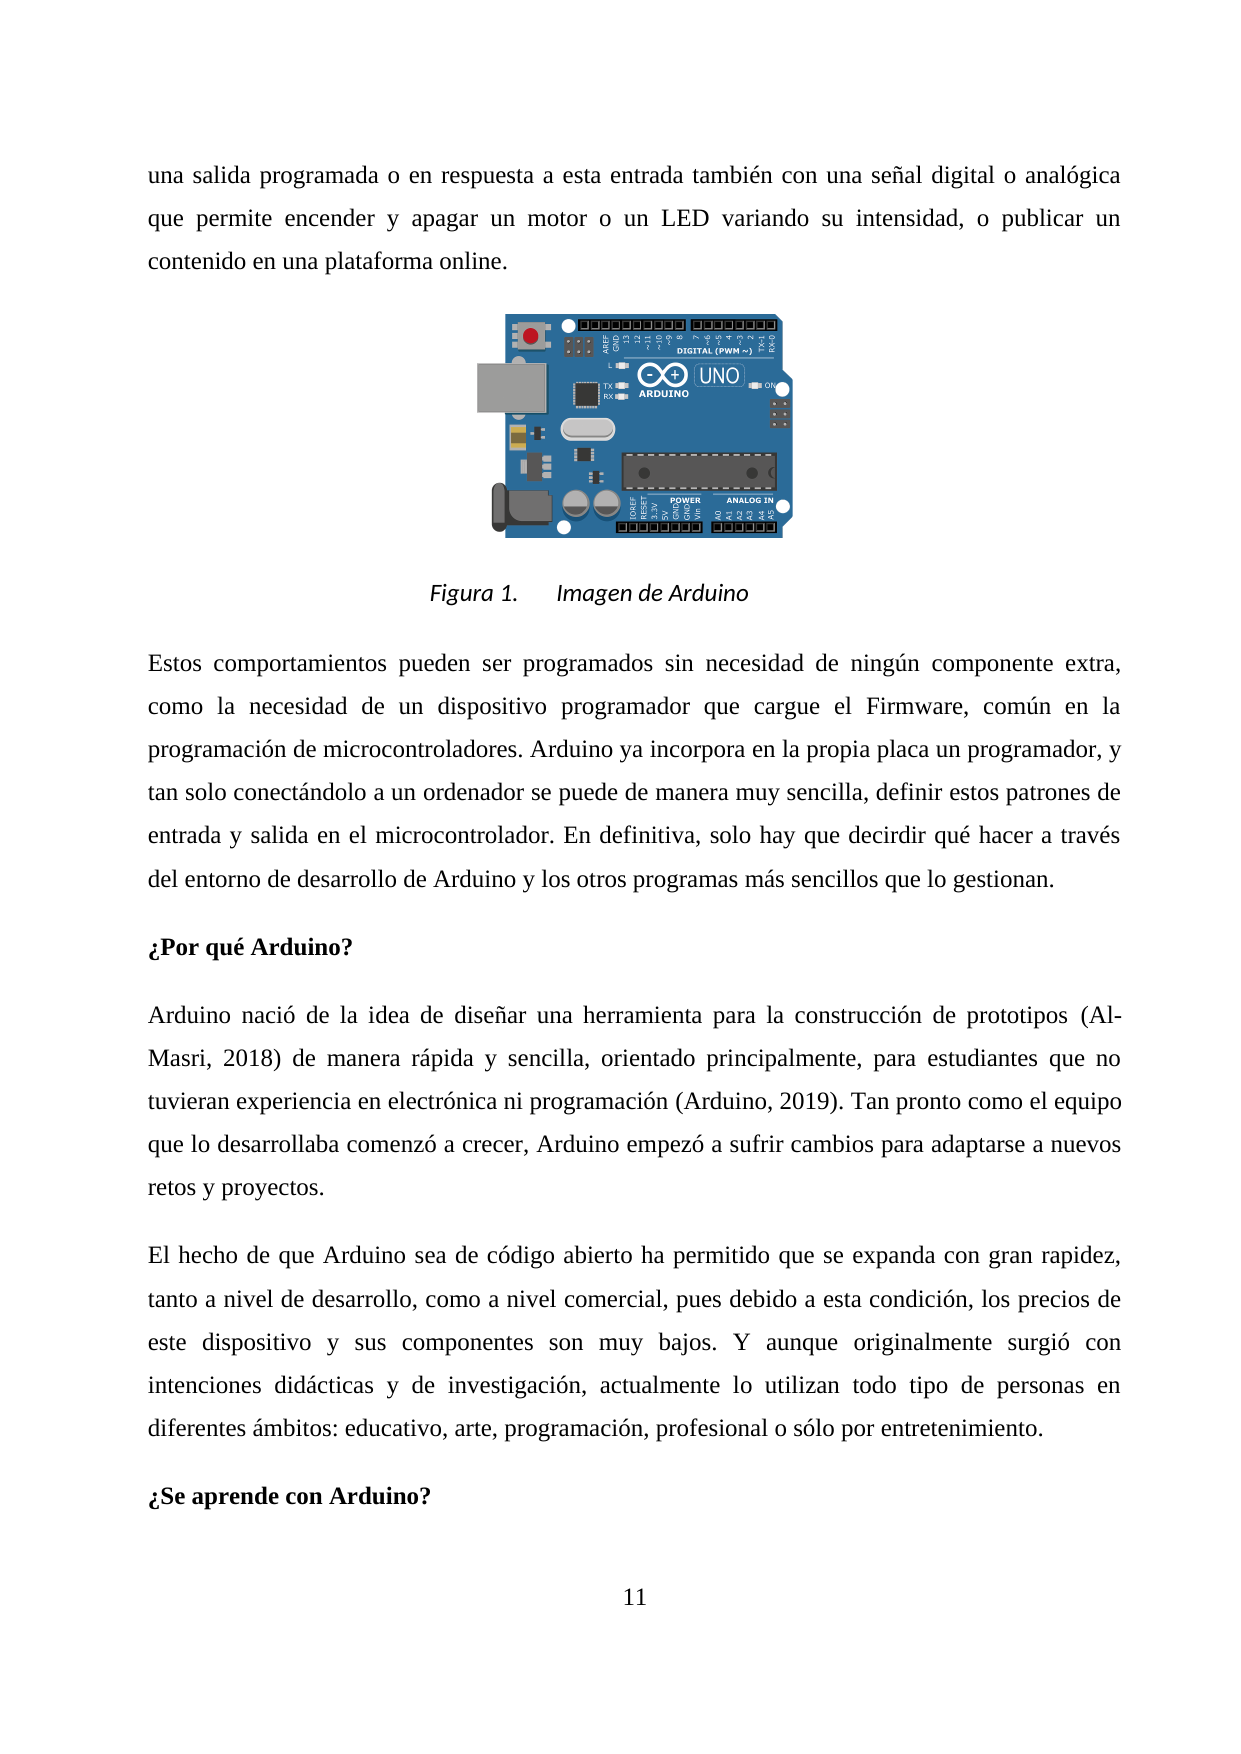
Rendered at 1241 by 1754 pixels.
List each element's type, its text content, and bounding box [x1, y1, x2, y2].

text ¿Por qué Arduino? [148, 932, 1122, 961]
text ¿Se aprende con Arduino? [148, 1481, 1122, 1510]
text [148, 160, 1122, 275]
text Arduino nació de la idea de diseñar una herramienta para la construcción de prototipos de manera rápida y sencilla, orientado principalmente, para estudiantes que no tuvieran experiencia en electrónica ni programación . Tan pronto como el equipo que lo desarrollaba comenzó a crecer, Arduino empezó a sufrir cambios para adaptarse a nuevos retos y proyectos. [148, 1000, 1122, 1201]
text El hecho de que Arduino sea de código abierto ha permitido que se expanda con gran rapidez, tanto a nivel de desarrollo, como a nivel comercial, pues debido a esta condición, los precios de este dispositivo y sus componentes son muy bajos. Y aunque originalmente surgió con intenciones didácticas y de investigación, actualmente lo utilizan todo tipo de personas en diferentes ámbitos: educativo, arte, programación, profesional o sólo por entretenimiento. [148, 1241, 1122, 1442]
picture [477, 314, 793, 538]
text Estos comportamientos pueden ser programados sin necesidad de ningún componente extra, como la necesidad de un dispositivo programador que cargue el Firmware, común en la programación de microcontroladores. Arduino ya incorpora en la propia placa un programador, y tan solo conectándolo a un ordenador se puede de manera muy sencilla, definir estos patrones de entrada y salida en el microcontrolador. En definitiva, solo hay que decirdir qué hacer a través del entorno de desarrollo de Arduino y los otros programas más sencillos que lo gestionan. [148, 648, 1122, 892]
text Imagen de Arduino [148, 577, 1122, 608]
